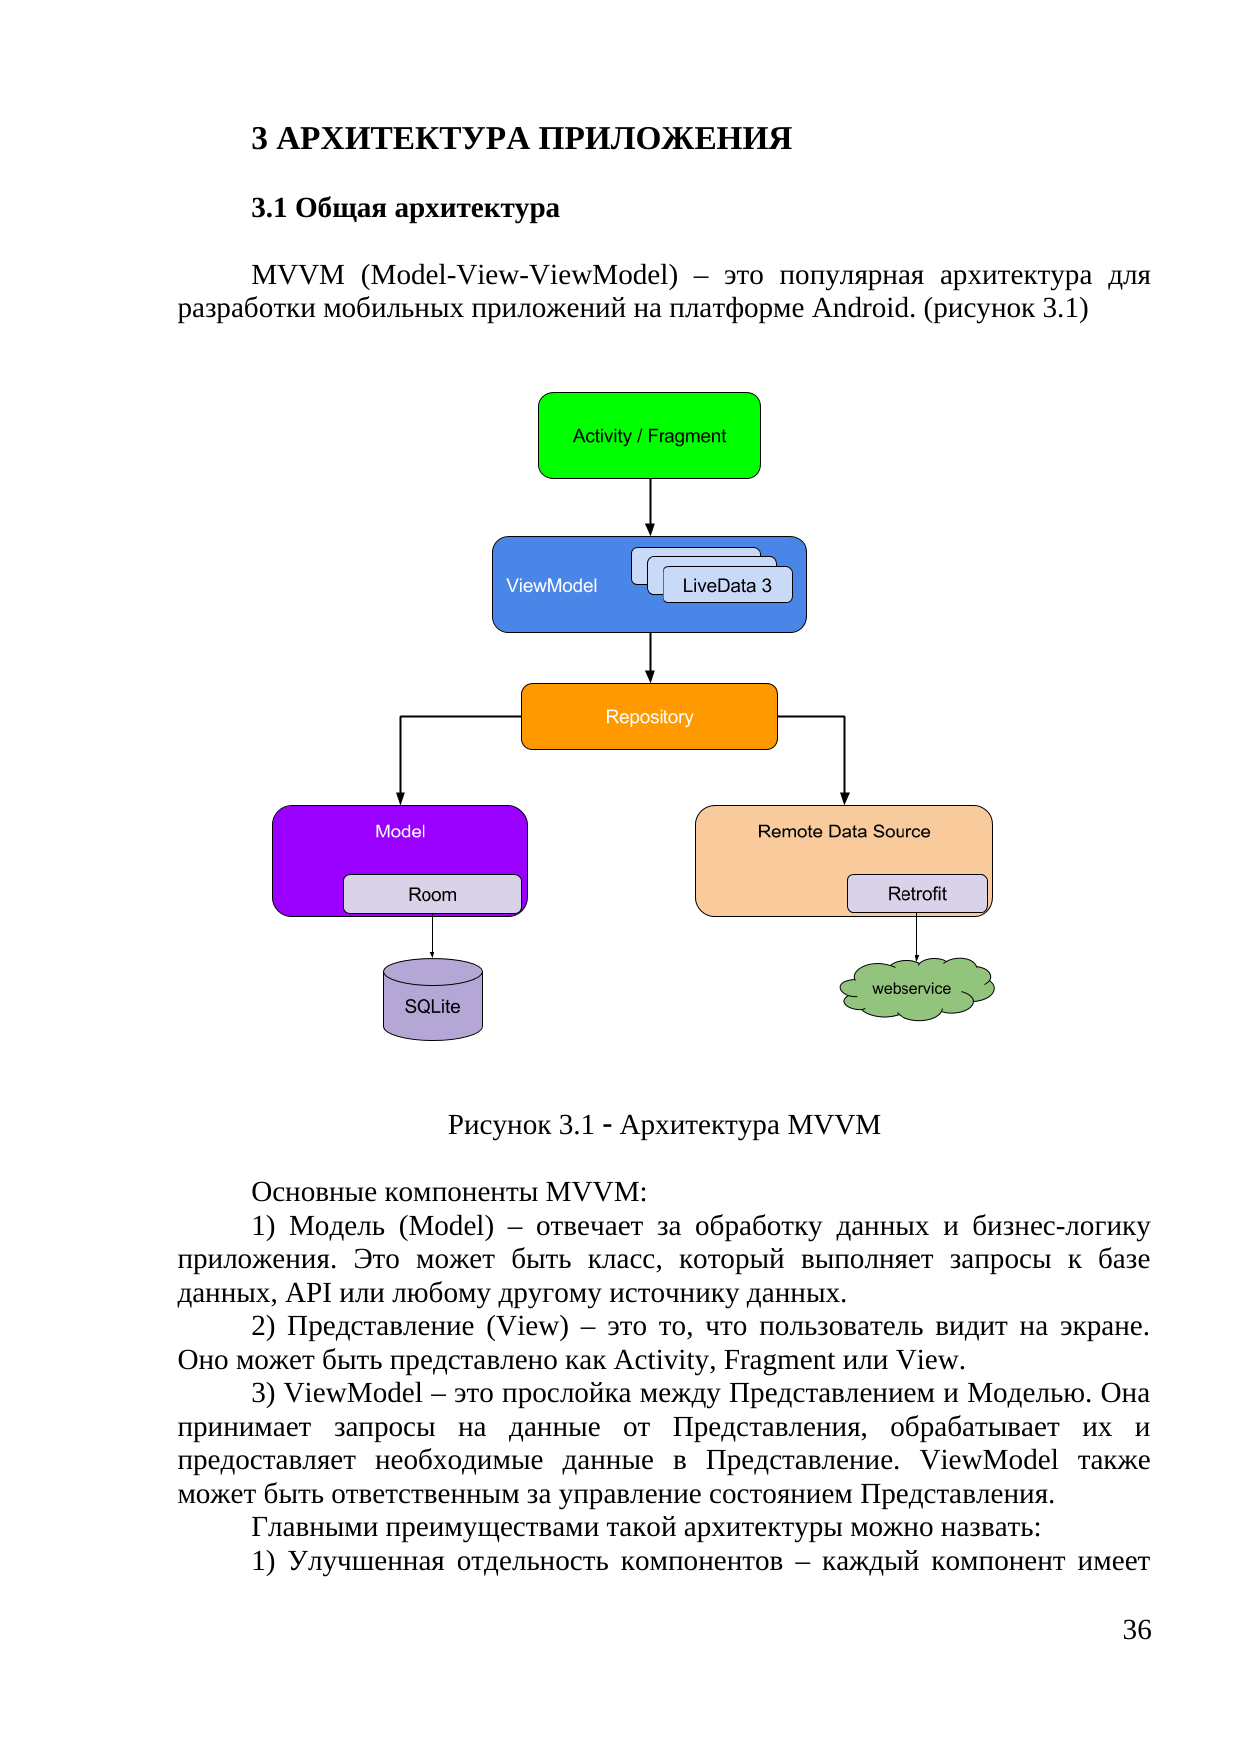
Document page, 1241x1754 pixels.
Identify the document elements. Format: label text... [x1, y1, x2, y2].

text Главными преимуществами такой архитектуры можно назвать: [177, 1509, 1152, 1543]
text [177, 1543, 1152, 1577]
text 1) Модель (Model) – отвечает за обработку данных и бизнес-логику приложения. Это может быть класс, который выполняет запросы к базе данных, API или любому другому источнику данных. [177, 1208, 1152, 1308]
text 3.1 Общая архитектура [177, 190, 1152, 223]
text 3) ViewModel – это прослойка между Представлением и Моделью. Она принимает запросы на данные от Представления, обрабатывает их и предоставляет необходимые данные в Представление. ViewModel также может быть ответственным за управление состоянием Представления. [177, 1375, 1152, 1509]
picture [187, 357, 1142, 1074]
text Основные компоненты MVVM: [177, 1174, 1152, 1208]
text 2) Представление (View) – это то, что пользователь видит на экране. Оно может быть представлено как Activity, Fragment или View. [177, 1308, 1152, 1375]
text MVVM (Model-View-ViewModel) – это популярная архитектура для разработки мобильных приложений на платформе Android. (рисунок 3.1) [177, 257, 1152, 324]
text Рисунок 3.1 Архитектура MVVM [177, 1107, 1152, 1141]
text 3 АРХИТЕКТУРА ПРИЛОЖЕНИЯ [177, 118, 1152, 156]
